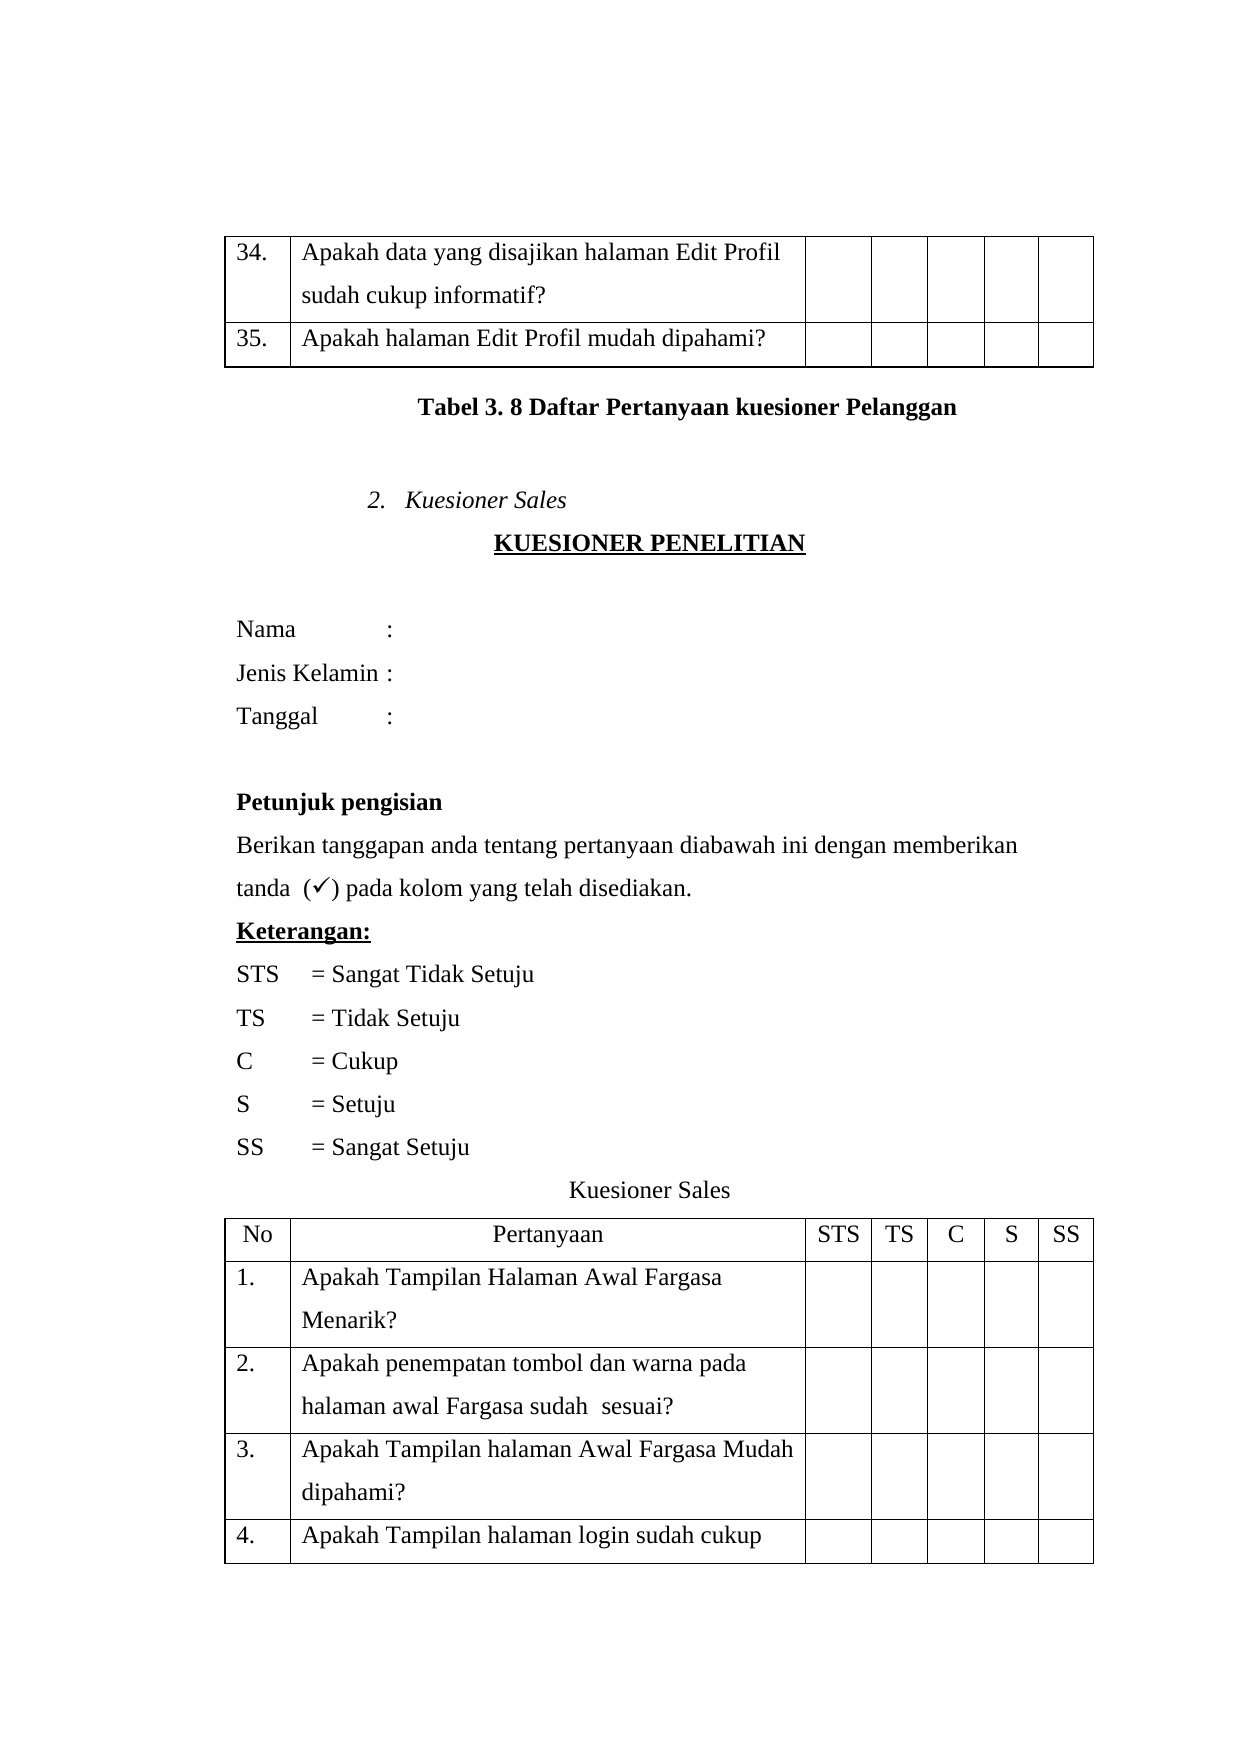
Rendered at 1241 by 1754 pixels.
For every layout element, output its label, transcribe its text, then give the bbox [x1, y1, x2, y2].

text Berikan tanggapan anda tentang pertanyaan diabawah ini dengan memberikan tanda () pada kolom yang telah disediakan. [236, 830, 1063, 902]
table_cell [928, 1348, 984, 1433]
table_cell [1039, 237, 1093, 322]
table_cell [928, 1520, 984, 1563]
text Keterangan: [236, 916, 1063, 945]
table_cell [872, 1348, 927, 1433]
table_cell [928, 1262, 984, 1347]
table_cell [985, 237, 1038, 322]
text STS = Sangat Tidak Setuju [236, 959, 1063, 988]
table_cell 35. [226, 323, 290, 366]
table_header STS [806, 1219, 871, 1261]
table_header Pertanyaan [291, 1219, 805, 1261]
text KUESIONER PENELITIAN [236, 528, 1063, 557]
table_cell Apakah Tampilan Halaman Awal Fargasa Menarik? [291, 1262, 805, 1347]
table_header No [226, 1219, 290, 1261]
table_cell [985, 1520, 1038, 1563]
table_cell [1039, 1434, 1093, 1519]
list Kuesioner Sales [367, 485, 1063, 514]
table_cell [872, 323, 927, 366]
table_header SS [1039, 1219, 1093, 1261]
text SS = Sangat Setuju [236, 1132, 1063, 1161]
text TS = Tidak Setuju [236, 1003, 1063, 1031]
text Petunjuk pengisian [236, 787, 1063, 816]
table_header S [985, 1219, 1038, 1261]
text C = Cukup [236, 1046, 1063, 1074]
table_cell 4. [226, 1520, 290, 1563]
table_cell [985, 323, 1038, 366]
text Nama : [236, 614, 1063, 643]
table_cell [928, 237, 984, 322]
table_cell [1039, 1348, 1093, 1433]
table_header TS [872, 1219, 927, 1261]
table_cell [806, 1262, 871, 1347]
table_cell [928, 1434, 984, 1519]
table_cell [872, 1262, 927, 1347]
table_cell [985, 1434, 1038, 1519]
table_cell [985, 1262, 1038, 1347]
table_cell Apakah halaman Edit Profil mudah dipahami? [291, 323, 805, 366]
table_cell [1039, 323, 1093, 366]
table_cell [985, 1348, 1038, 1433]
table_cell 34. [226, 237, 290, 322]
table_cell Apakah data yang disajikan halaman Edit Profil sudah cukup informatif? [291, 237, 805, 322]
table_cell 1. [226, 1262, 290, 1347]
table_cell [806, 1520, 871, 1563]
table_cell [1039, 1262, 1093, 1347]
table_cell [928, 323, 984, 366]
text S = Setuju [236, 1089, 1063, 1118]
table_cell [872, 1434, 927, 1519]
table_cell 3. [226, 1434, 290, 1519]
table_cell [806, 1348, 871, 1433]
table_cell [806, 1434, 871, 1519]
table_cell [806, 237, 871, 322]
text Tabel 3. 8 Daftar Pertanyaan kuesioner Pelanggan [311, 392, 1063, 421]
text Jenis Kelamin : [236, 658, 1063, 686]
table_cell 2. [226, 1348, 290, 1433]
table_header C [928, 1219, 984, 1261]
table_cell [806, 323, 871, 366]
table_cell [872, 1520, 927, 1563]
table_cell [872, 237, 927, 322]
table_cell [291, 1520, 805, 1563]
table_cell Apakah penempatan tombol dan warna pada halaman awal Fargasa sudah sesuai? [291, 1348, 805, 1433]
table_cell [1039, 1520, 1093, 1563]
table_cell Apakah Tampilan halaman Awal Fargasa Mudah dipahami? [291, 1434, 805, 1519]
text Tanggal : [236, 701, 1063, 729]
list Kuesioner Sales [236, 1175, 1063, 1204]
